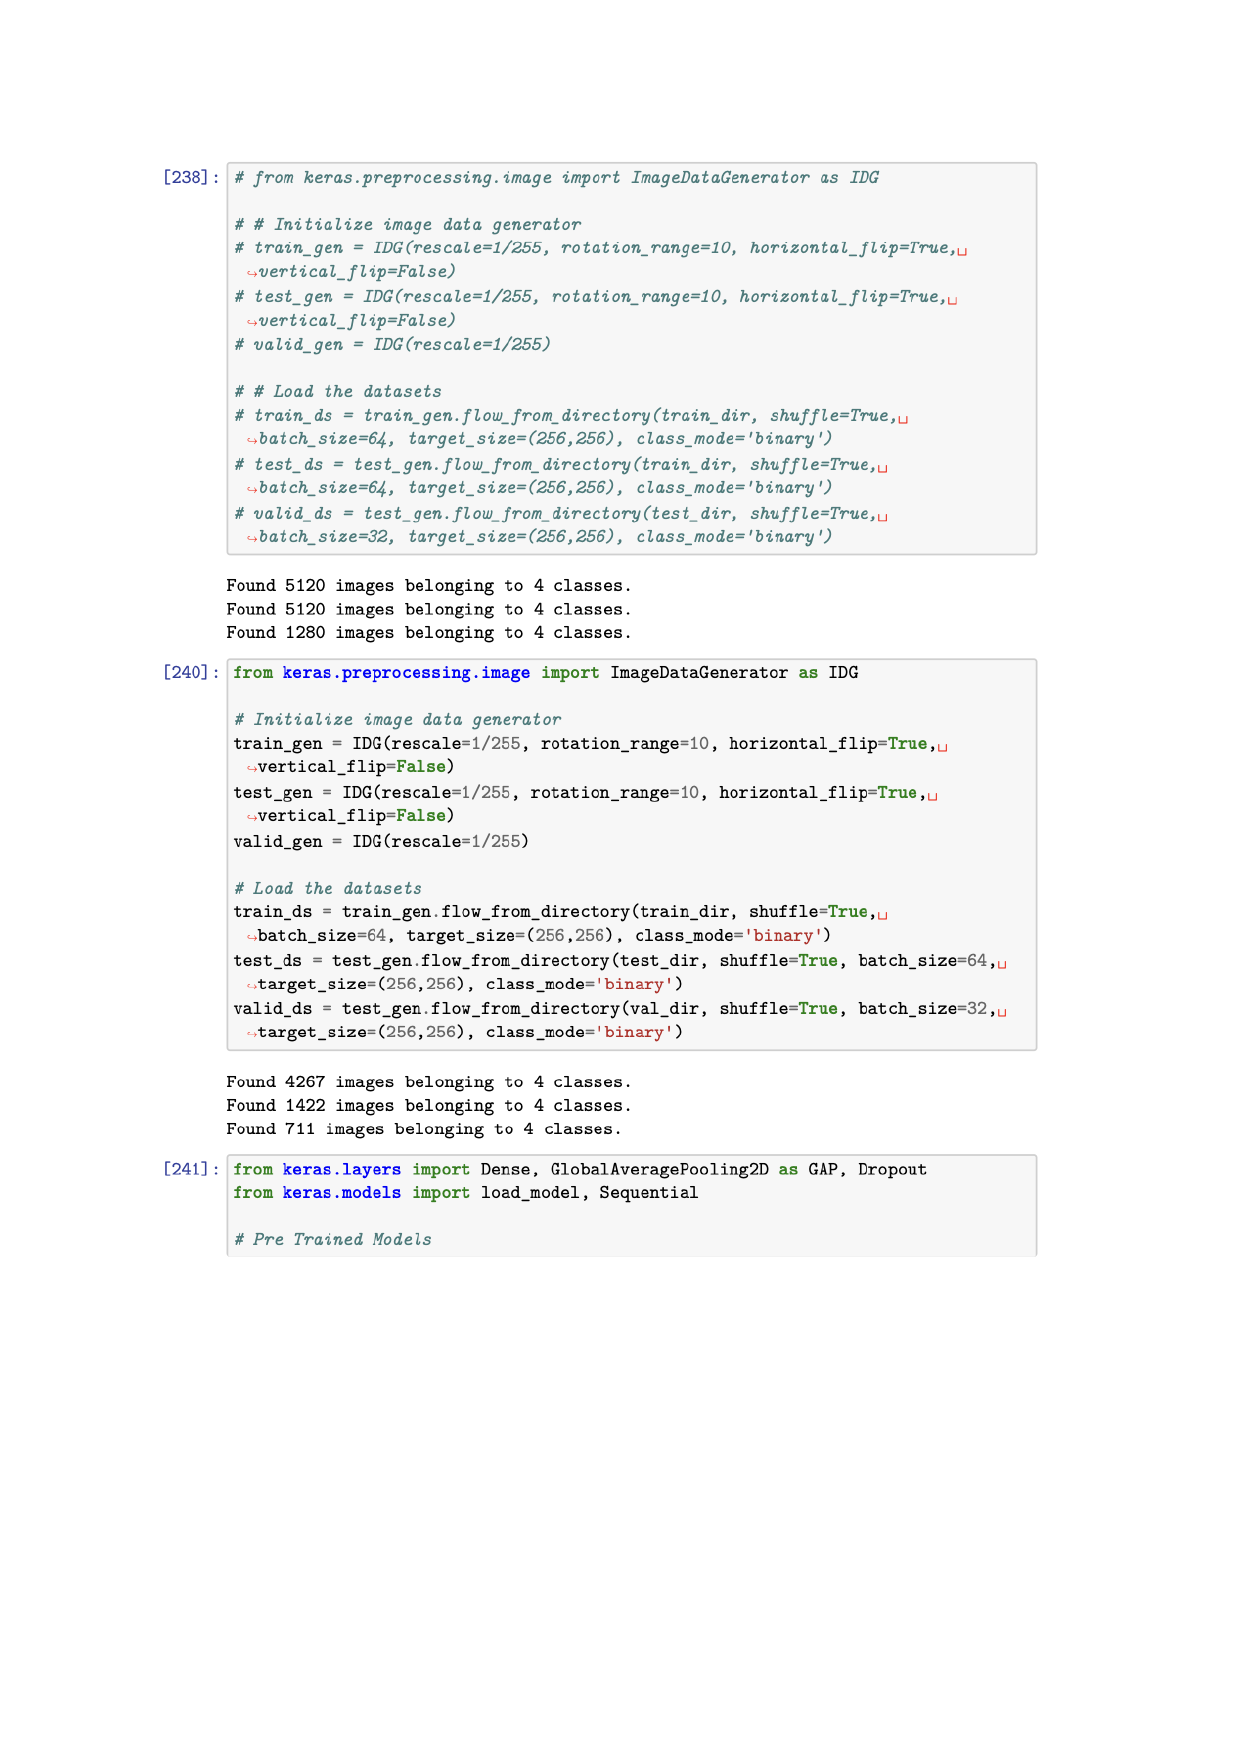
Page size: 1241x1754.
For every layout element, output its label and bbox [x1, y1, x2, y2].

picture [150, 150, 1091, 1314]
